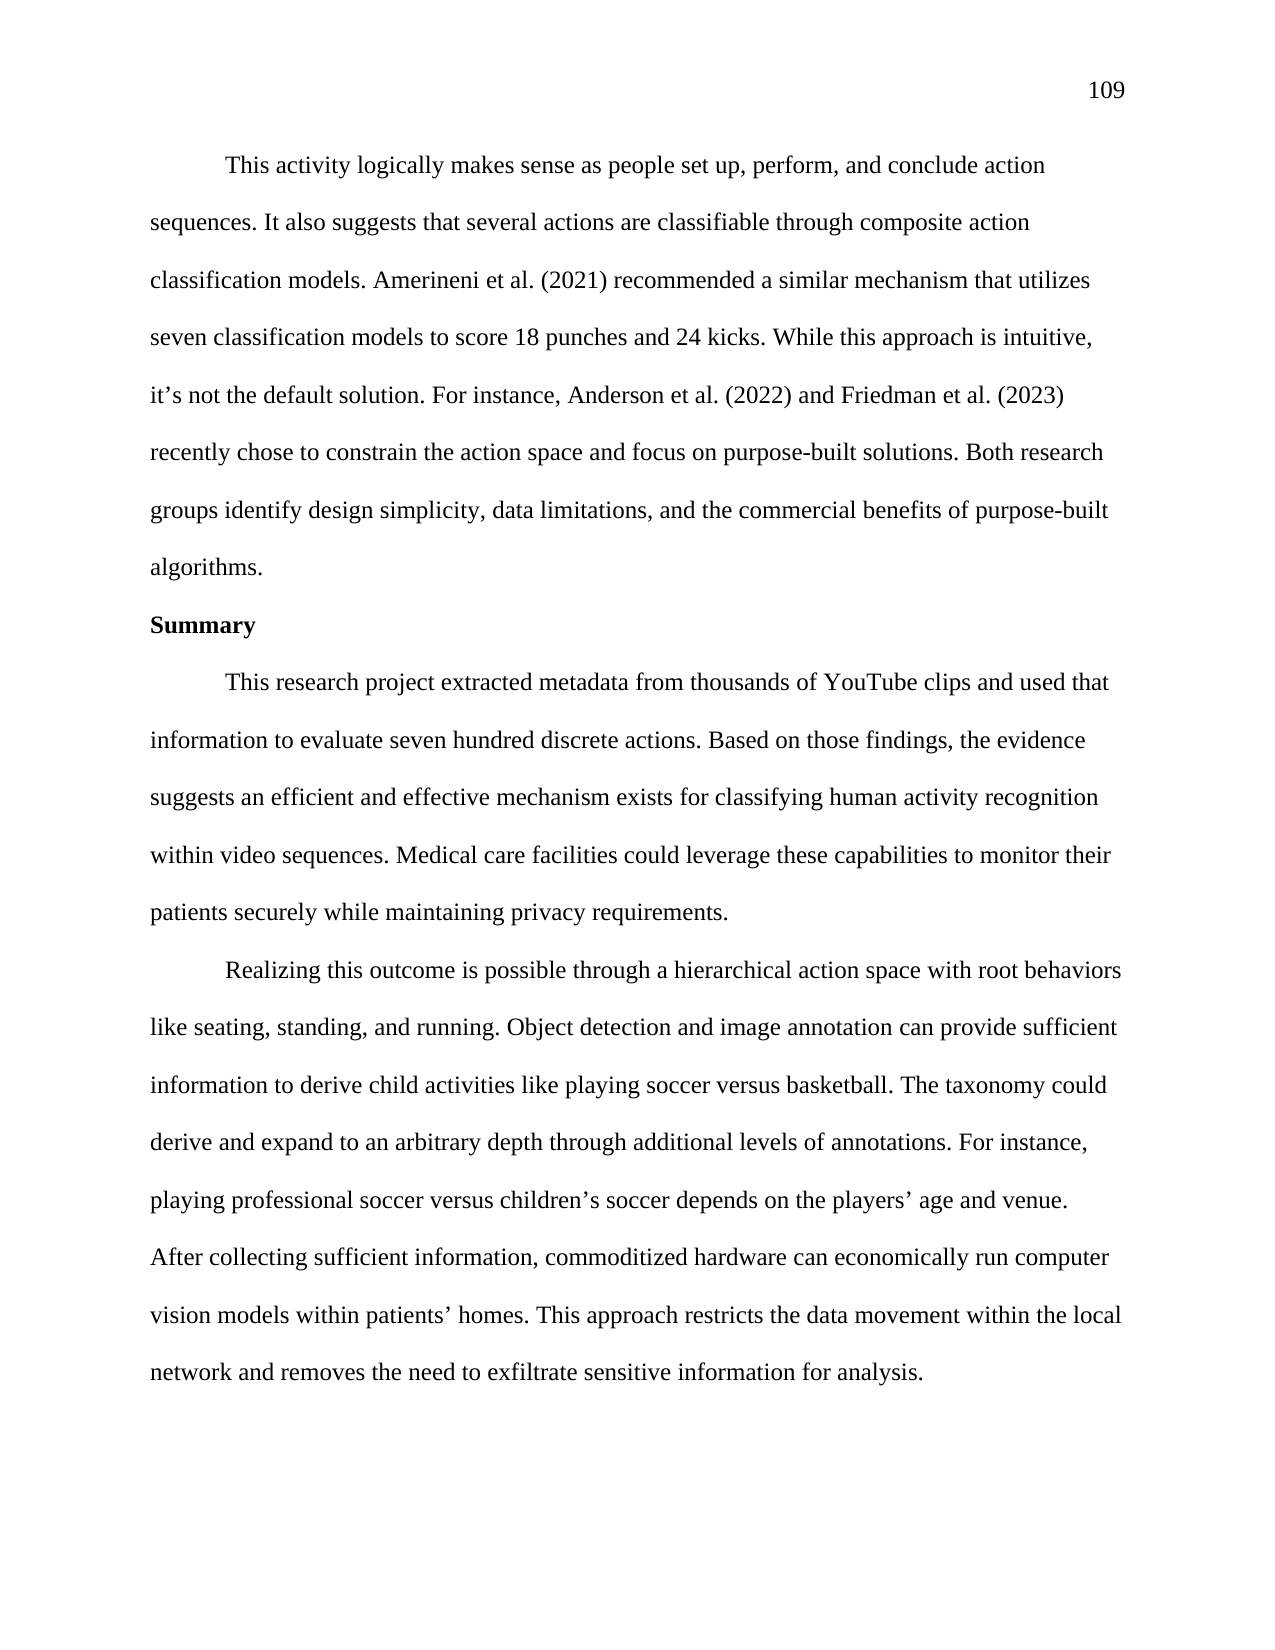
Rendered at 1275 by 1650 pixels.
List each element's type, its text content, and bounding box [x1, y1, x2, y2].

text This research project extracted metadata from thousands of YouTube clips and used that information to evaluate seven hundred discrete actions. Based on those findings, the evidence suggests an efficient and effective mechanism exists for classifying human activity recognition within video sequences. Medical care facilities could leverage these capabilities to monitor their patients securely while maintaining privacy requirements. [150, 667, 1125, 926]
text This activity logically makes sense as people set up, perform, and conclude action sequences. It also suggests that several actions are classifiable through composite action classification models. Amerineni et al. (2021) recommended a similar mechanism that utilizes seven classification models to score 18 punches and 24 kicks. While this approach is intuitive, it’s not the default solution. For instance, Anderson et al. (2022) and Friedman et al. (2023) recently chose to constrain the action space and focus on purpose-built solutions. Both research groups identify design simplicity, data limitations, and the commercial benefits of purpose-built algorithms. [150, 150, 1125, 581]
subtitle Summary [150, 610, 1125, 639]
text Realizing this outcome is possible through a hierarchical action space with root behaviors like seating, standing, and running. Object detection and image annotation can provide sufficient information to derive child activities like playing soccer versus basketball. The taxonomy could derive and expand to an arbitrary depth through additional levels of annotations. For instance, playing professional soccer versus children’s soccer depends on the players’ age and venue. After collecting sufficient information, commoditized hardware can economically run computer vision models within patients’ homes. This approach restricts the data movement within the local network and removes the need to exfiltrate sensitive information for analysis. [150, 955, 1125, 1386]
